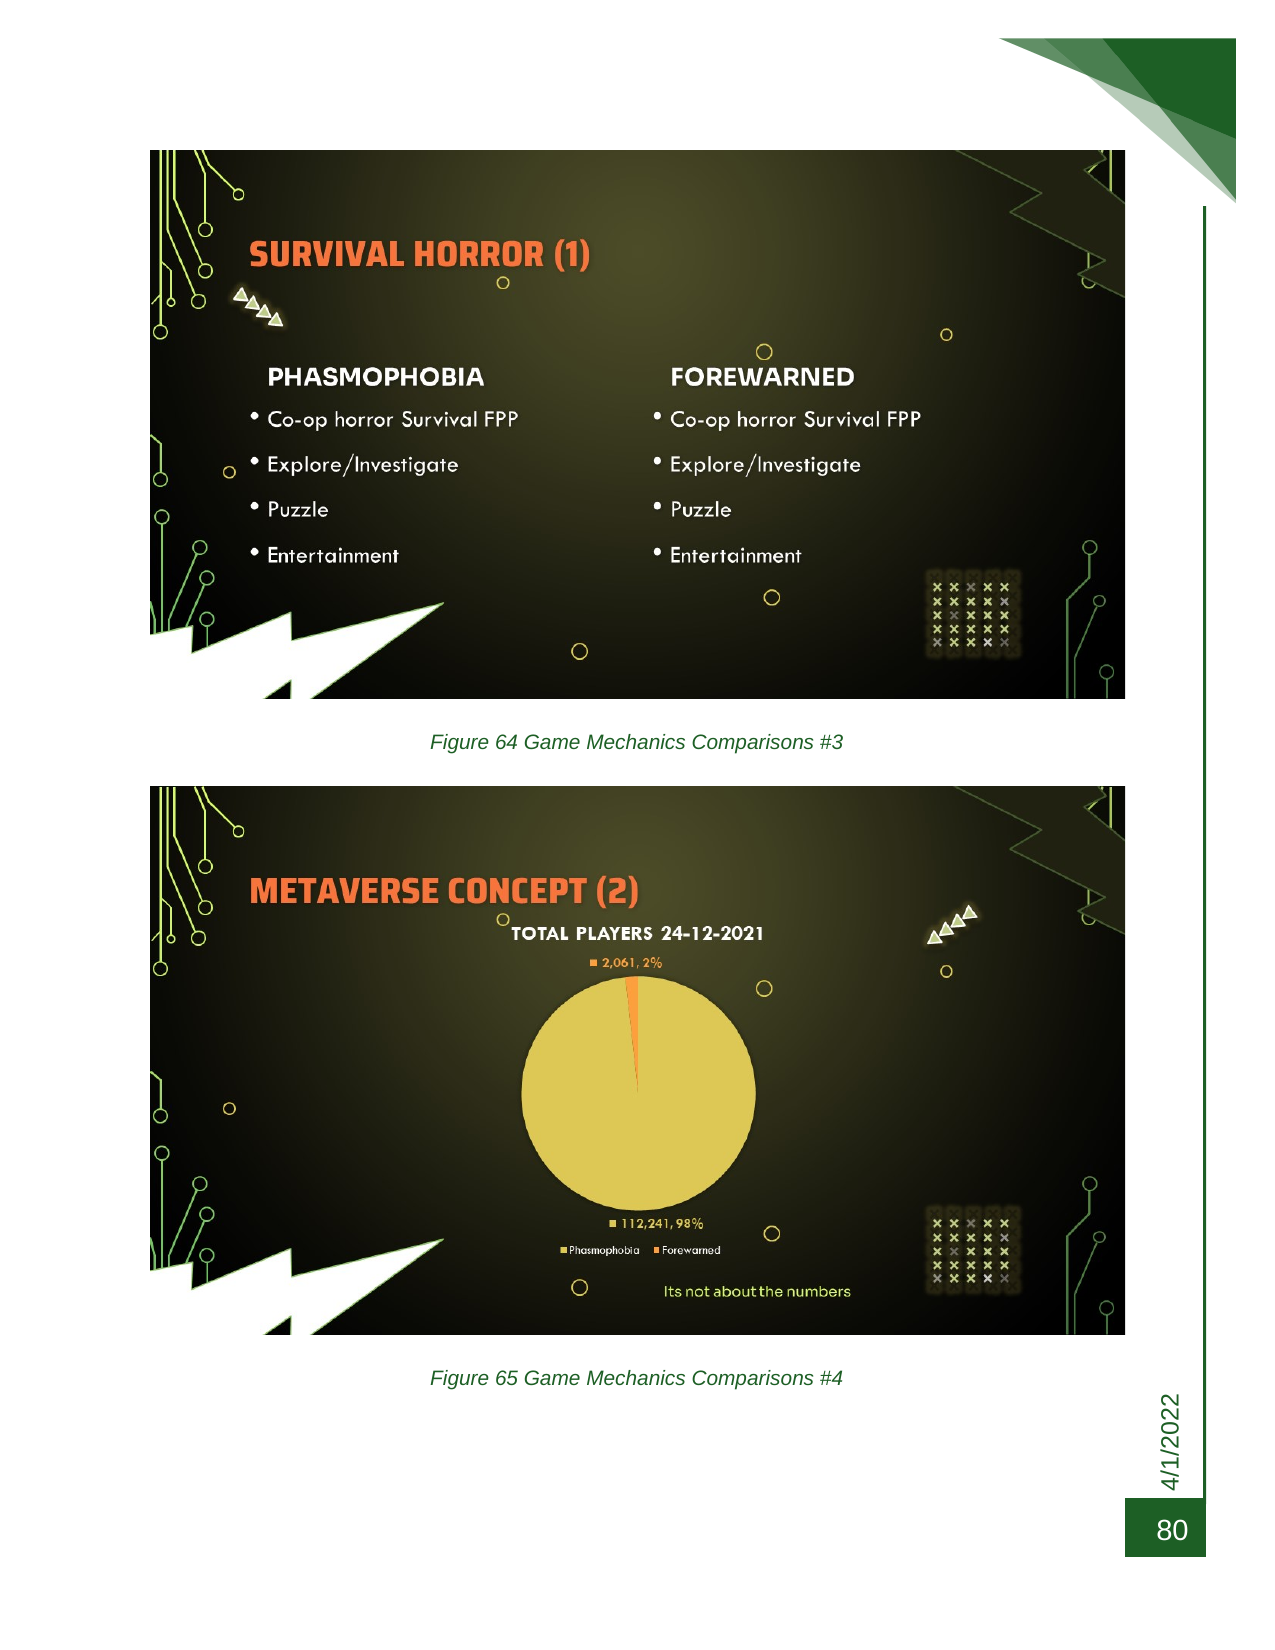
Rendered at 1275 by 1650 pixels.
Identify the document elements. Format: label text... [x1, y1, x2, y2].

picture [150, 786, 1125, 1335]
text Figure 66 Game Mechanics Comparisons #4 [150, 1366, 1125, 1390]
picture [150, 38, 1236, 699]
text Figure 65 Game Mechanics Comparisons #3 [150, 729, 1125, 753]
